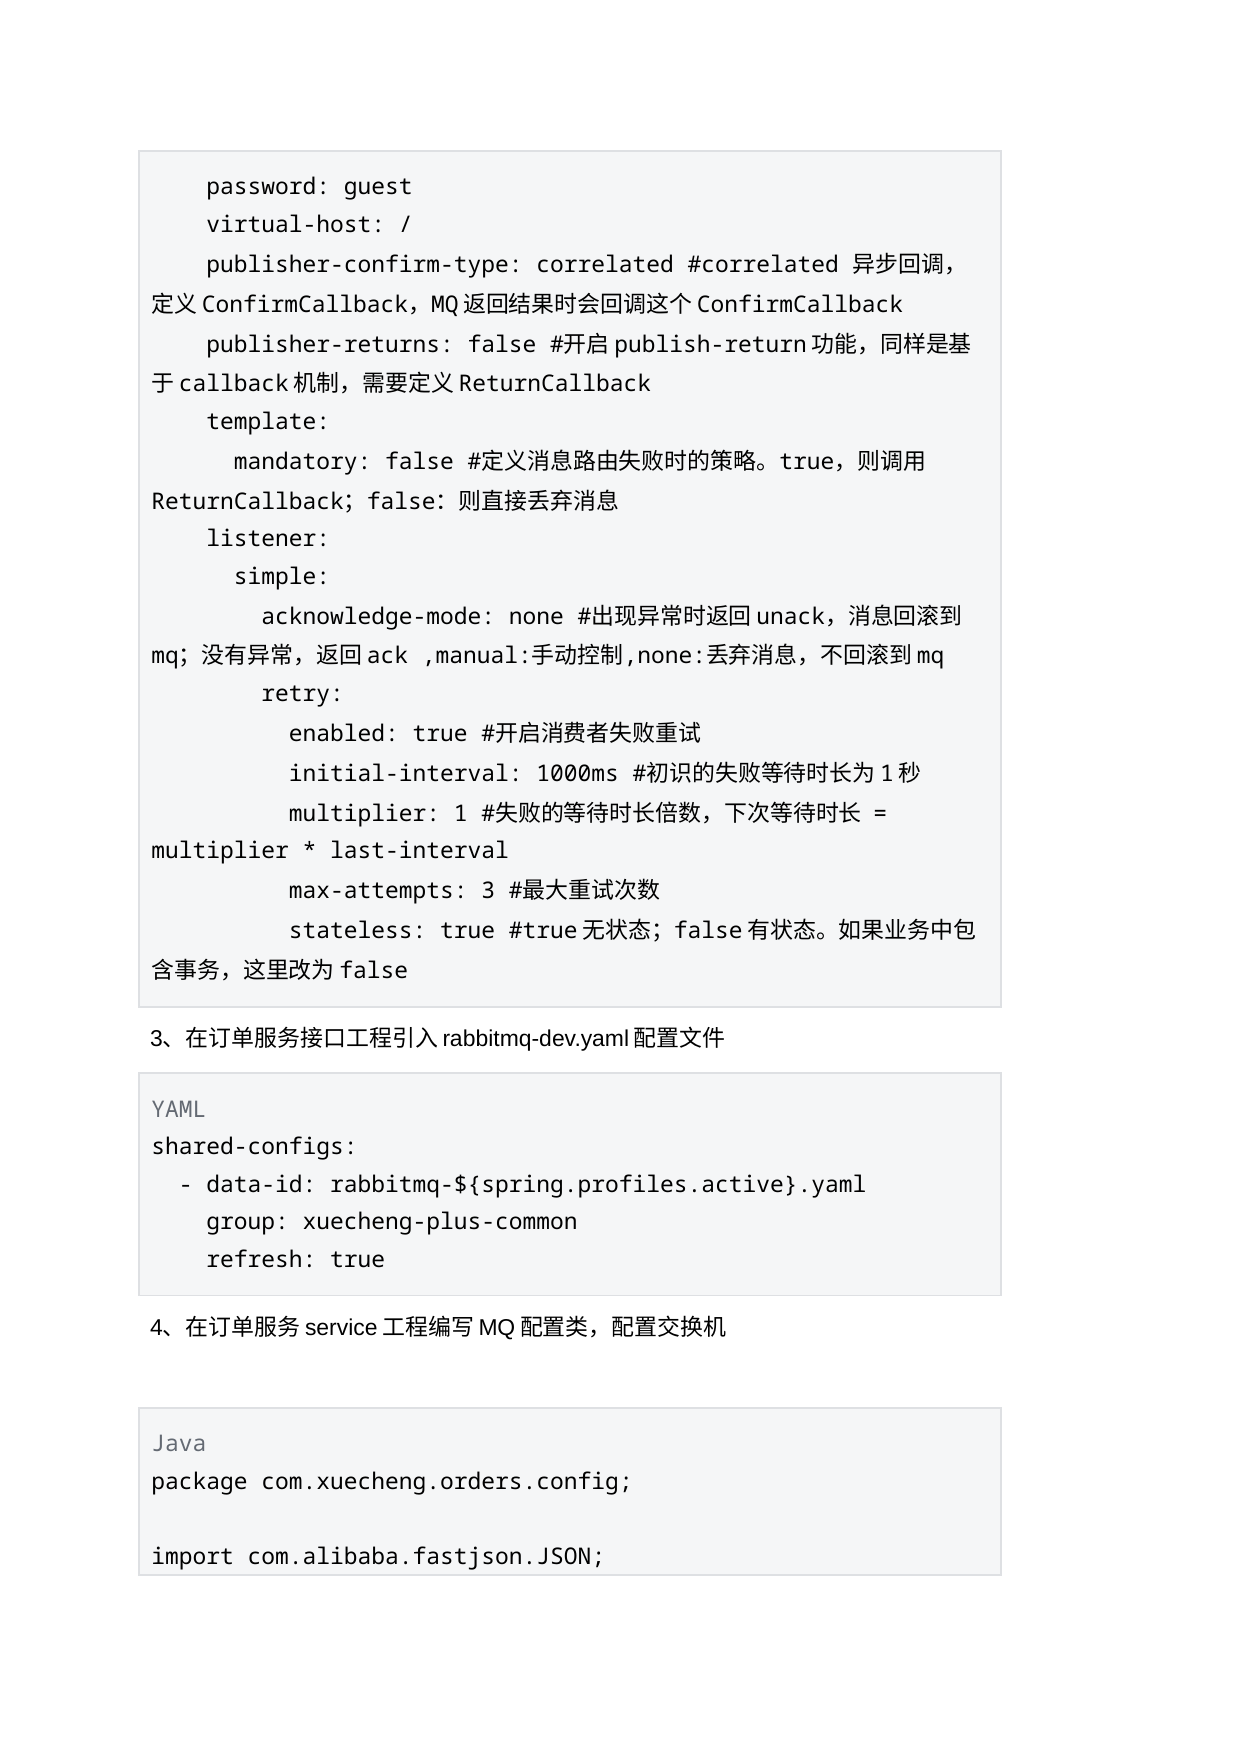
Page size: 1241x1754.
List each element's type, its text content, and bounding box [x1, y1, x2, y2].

table_header YAML shared-configs: - data-id: rabbitmq-${spring.profiles.active}.yaml group: xuecheng-plus-common refresh: true [140, 1074, 1000, 1295]
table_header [140, 1409, 1000, 1574]
text 4、在订单服务service工程编写MQ配置类，配置交换机 [150, 1309, 1090, 1342]
text 3、在订单服务接口工程引入rabbitmq-dev.yaml配置文件 [150, 1020, 1090, 1053]
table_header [140, 152, 1000, 1006]
